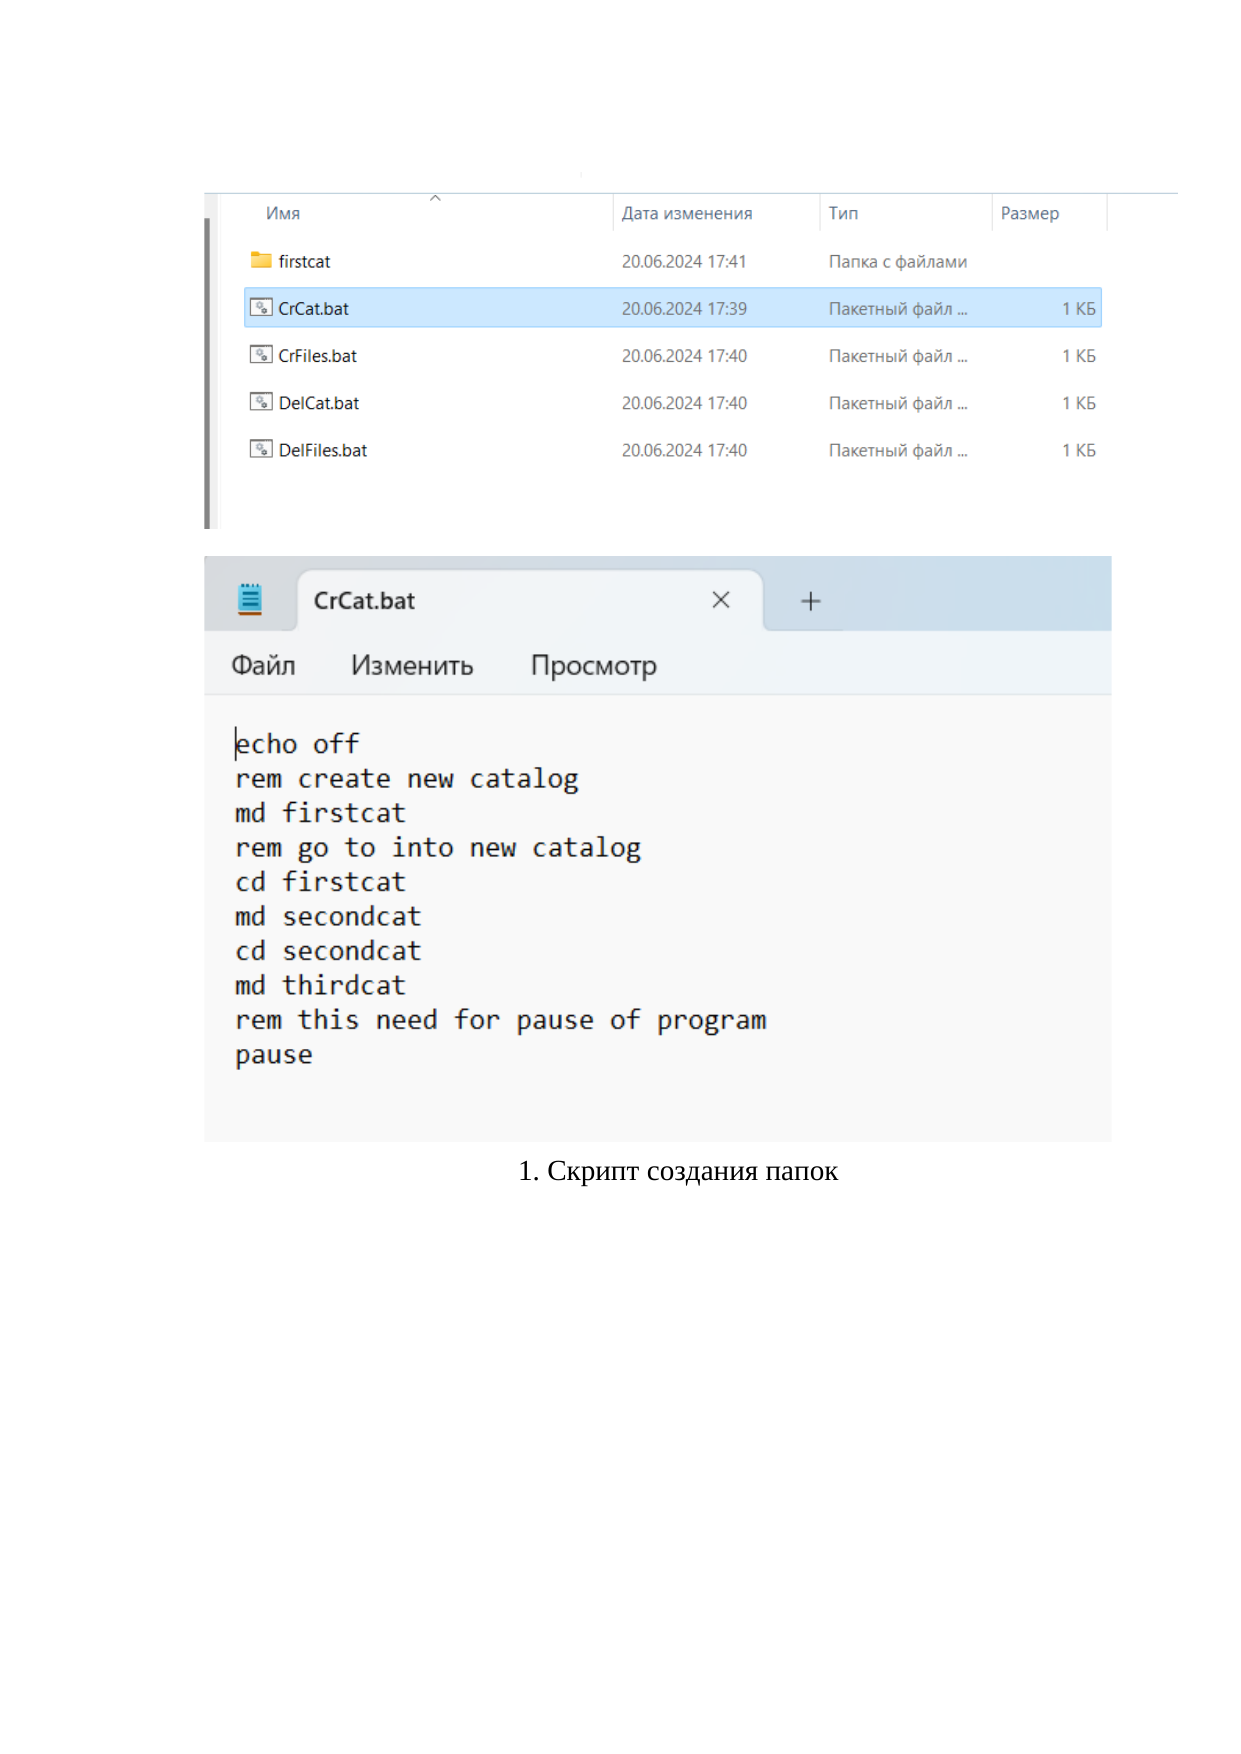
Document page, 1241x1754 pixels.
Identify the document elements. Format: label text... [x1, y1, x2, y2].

picture [204, 172, 1178, 529]
list Скрипт создания папок [204, 1153, 1152, 1187]
picture [204, 556, 1112, 1142]
